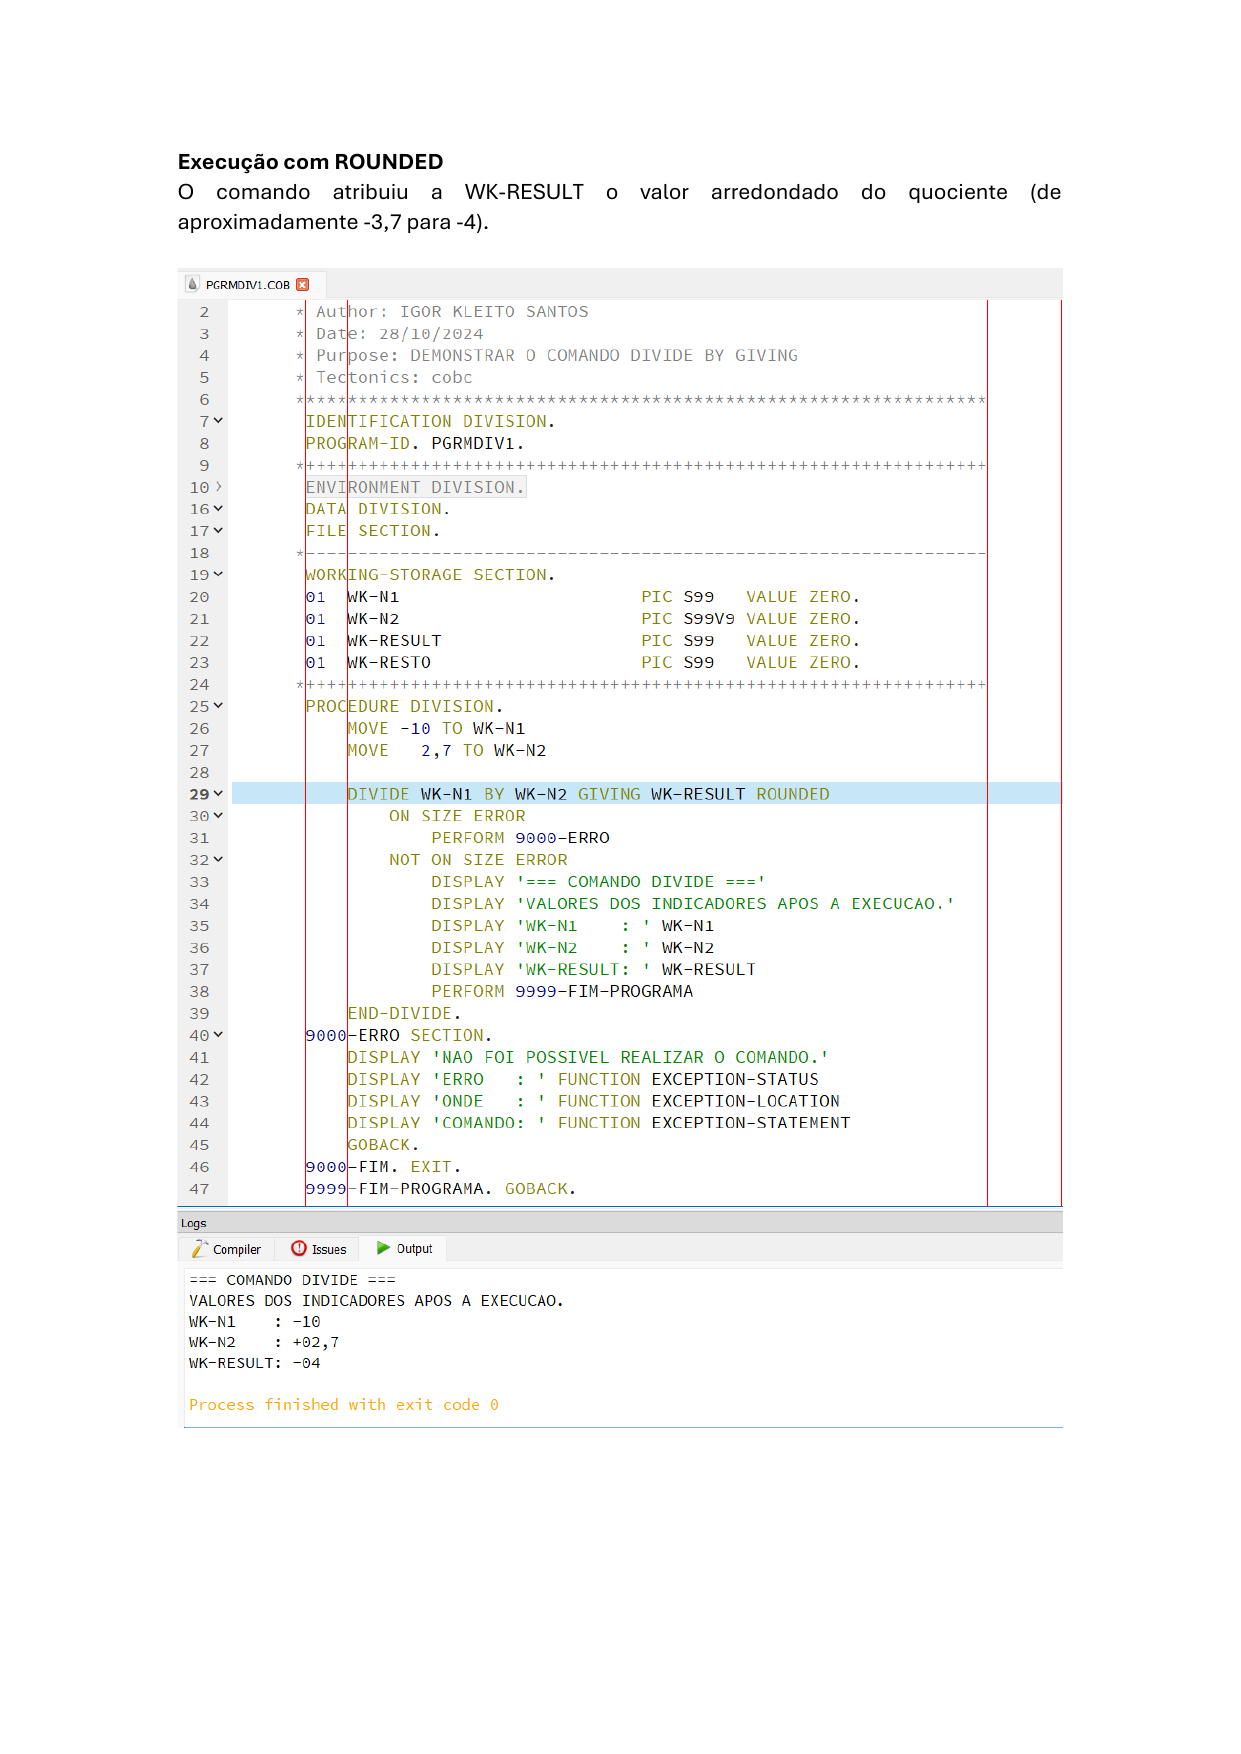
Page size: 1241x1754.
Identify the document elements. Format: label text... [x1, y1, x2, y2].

text O comando atribuiu a WK-RESULT o valor arredondado do quociente (de aproximadamente -3,7 para -4). [177, 178, 1063, 236]
picture [177, 268, 1063, 1209]
picture [177, 1210, 1063, 1428]
text Execução com ROUNDED [177, 148, 1063, 176]
